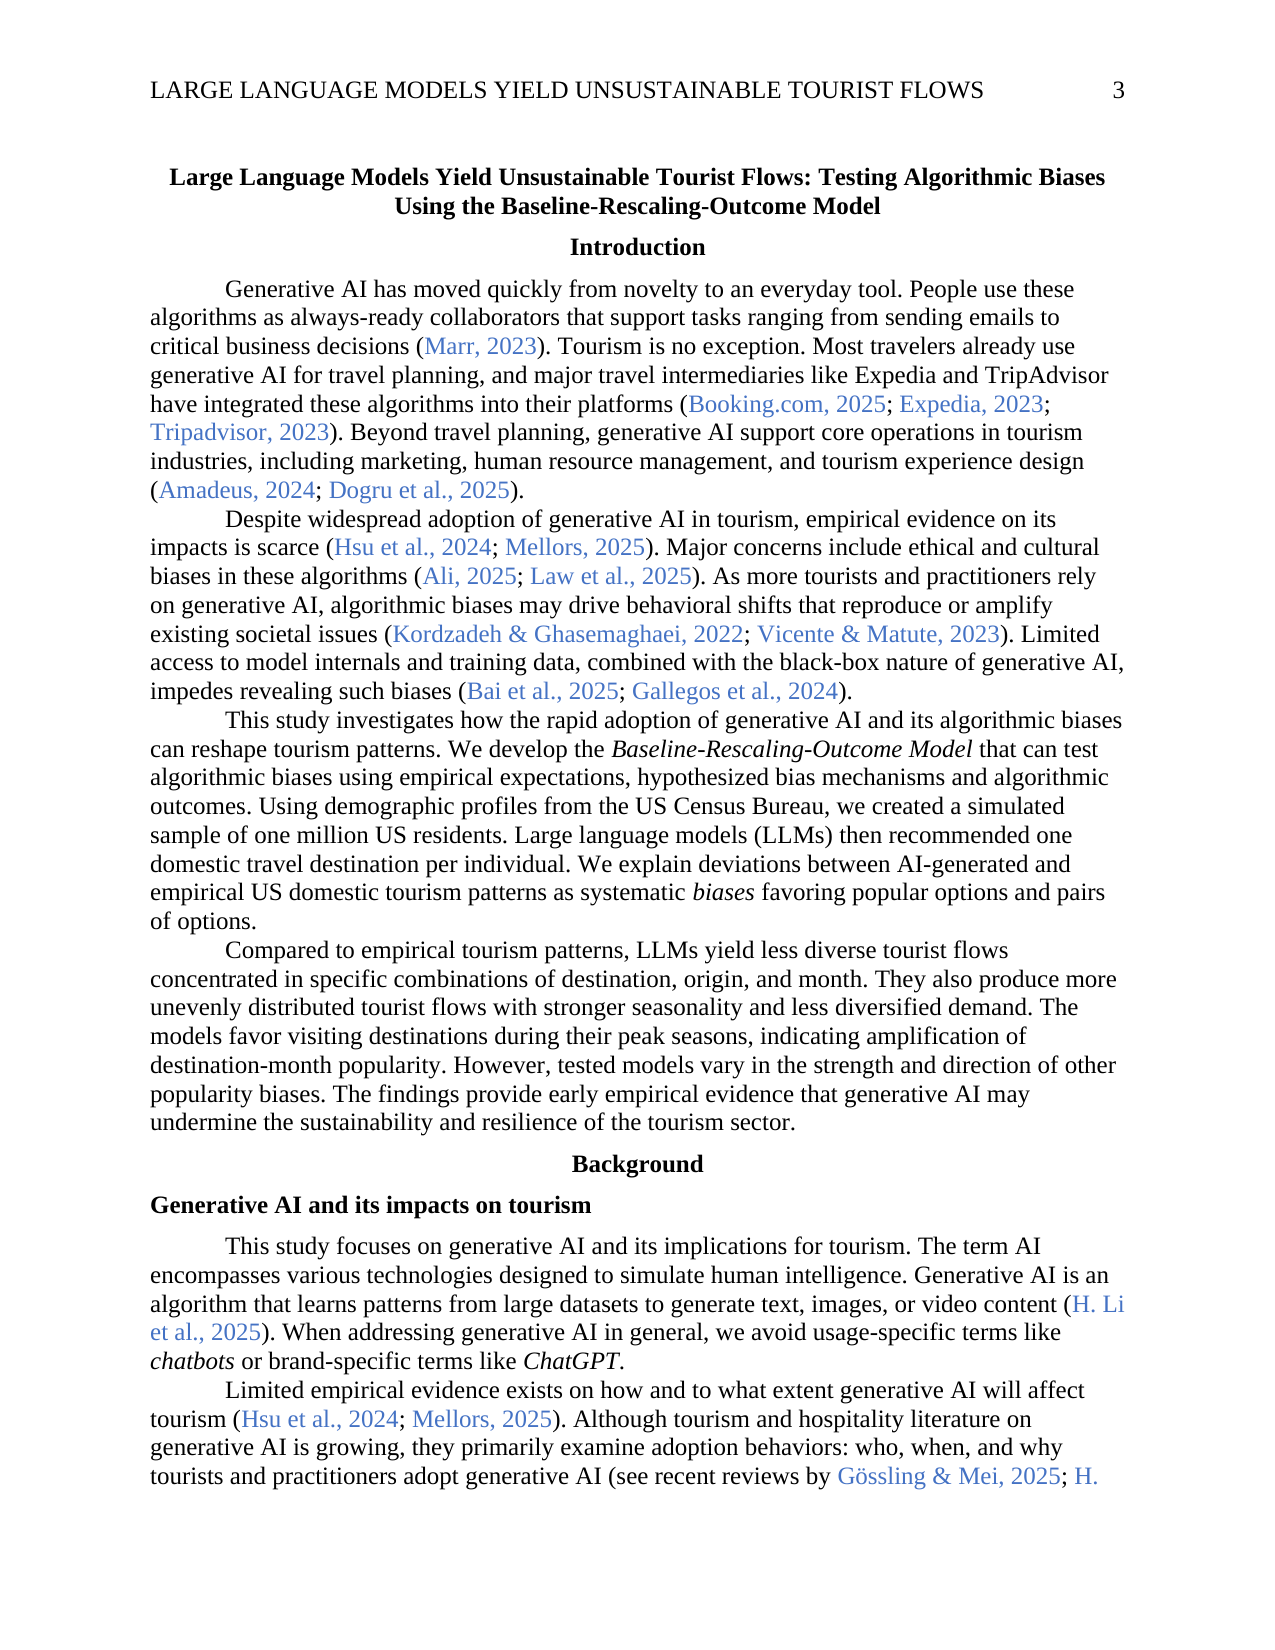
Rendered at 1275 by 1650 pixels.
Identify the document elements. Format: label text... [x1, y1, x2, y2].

text This study focuses on generative AI and its implications for tourism. The term AI encompasses various technologies designed to simulate human intelligence. Generative AI is an algorithm that learns patterns from large datasets to generate text, images, or video content (H. Li et al., 2025). When addressing generative AI in general, we avoid usage-specific terms like chatbots or brand-specific terms like ChatGPT. [150, 1231, 1125, 1375]
text Generative AI has moved quickly from novelty to an everyday tool. People use these algorithms as always-ready collaborators that support tasks ranging from sending emails to critical business decisions (Marr, 2023). Tourism is no exception. Most travelers already use generative AI for travel planning, and major travel intermediaries like Expedia and TripAdvisor have integrated these algorithms into their platforms (Booking.com, 2025; Expedia, 2023; Tripadvisor, 2023). Beyond travel planning, generative AI support core operations in tourism industries, including marketing, human resource management, and tourism experience design (Amadeus, 2024; Dogru et al., 2025). [150, 274, 1125, 504]
text This study investigates how the rapid adoption of generative AI and its algorithmic biases can reshape tourism patterns. We develop the Baseline-Rescaling-Outcome Model that can test algorithmic biases using empirical expectations, hypothesized bias mechanisms and algorithmic outcomes. Using demographic profiles from the US Census Bureau, we created a simulated sample of one million US residents. Large language models (LLMs) then recommended one domestic travel destination per individual. We explain deviations between AI-generated and empirical US domestic tourism patterns as systematic biases favoring popular options and pairs of options. [150, 705, 1125, 935]
subtitle Background [150, 1149, 1125, 1177]
text Compared to empirical tourism patterns, LLMs yield less diverse tourist flows concentrated in specific combinations of destination, origin, and month. They also produce more unevenly distributed tourist flows with stronger seasonality and less diversified demand. The models favor visiting destinations during their peak seasons, indicating amplification of destination-month popularity. However, tested models vary in the strength and direction of other popularity biases. The findings provide early empirical evidence that generative AI may undermine the sustainability and resilience of the tourism sector. [150, 935, 1125, 1136]
subtitle Introduction [150, 232, 1125, 261]
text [150, 1375, 1125, 1490]
subtitle Generative AI and its impacts on tourism [150, 1190, 1125, 1219]
subtitle Large Language Models Yield Unsustainable Tourist Flows: Testing Algorithmic Biases Using the Baseline-Rescaling-Outcome Model [150, 162, 1125, 220]
text Despite widespread adoption of generative AI in tourism, empirical evidence on its impacts is scarce (Hsu et al., 2024; Mellors, 2025). Major concerns include ethical and cultural biases in these algorithms (Ali, 2025; Law et al., 2025). As more tourists and practitioners rely on generative AI, algorithmic biases may drive behavioral shifts that reproduce or amplify existing societal issues (Kordzadeh & Ghasemaghaei, 2022; Vicente & Matute, 2023). Limited access to model internals and training data, combined with the black-box nature of generative AI, impedes revealing such biases (Bai et al., 2025; Gallegos et al., 2024). [150, 504, 1125, 705]
